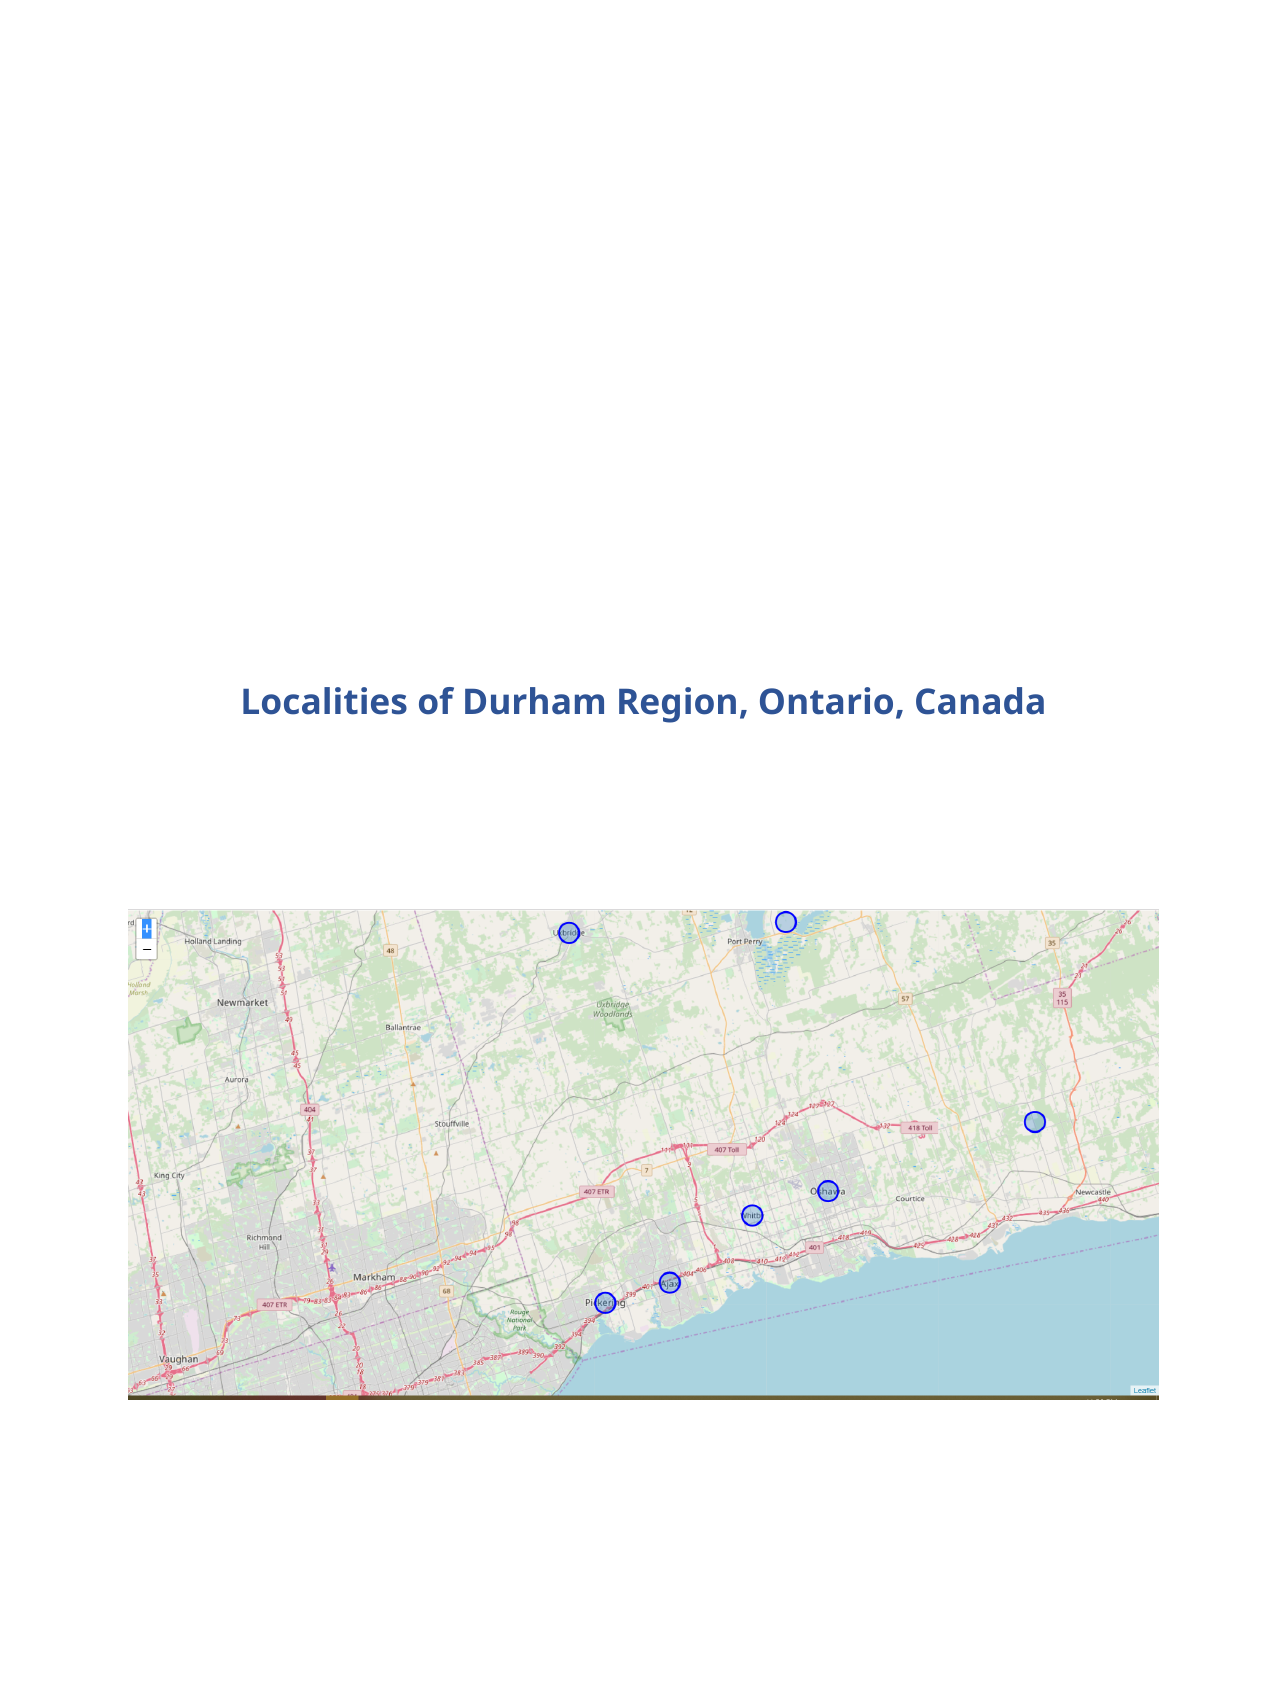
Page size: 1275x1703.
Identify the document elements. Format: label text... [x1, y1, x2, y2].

text Localities of Durham Region, Ontario, Canada [128, 677, 1159, 725]
picture [128, 909, 1159, 1400]
